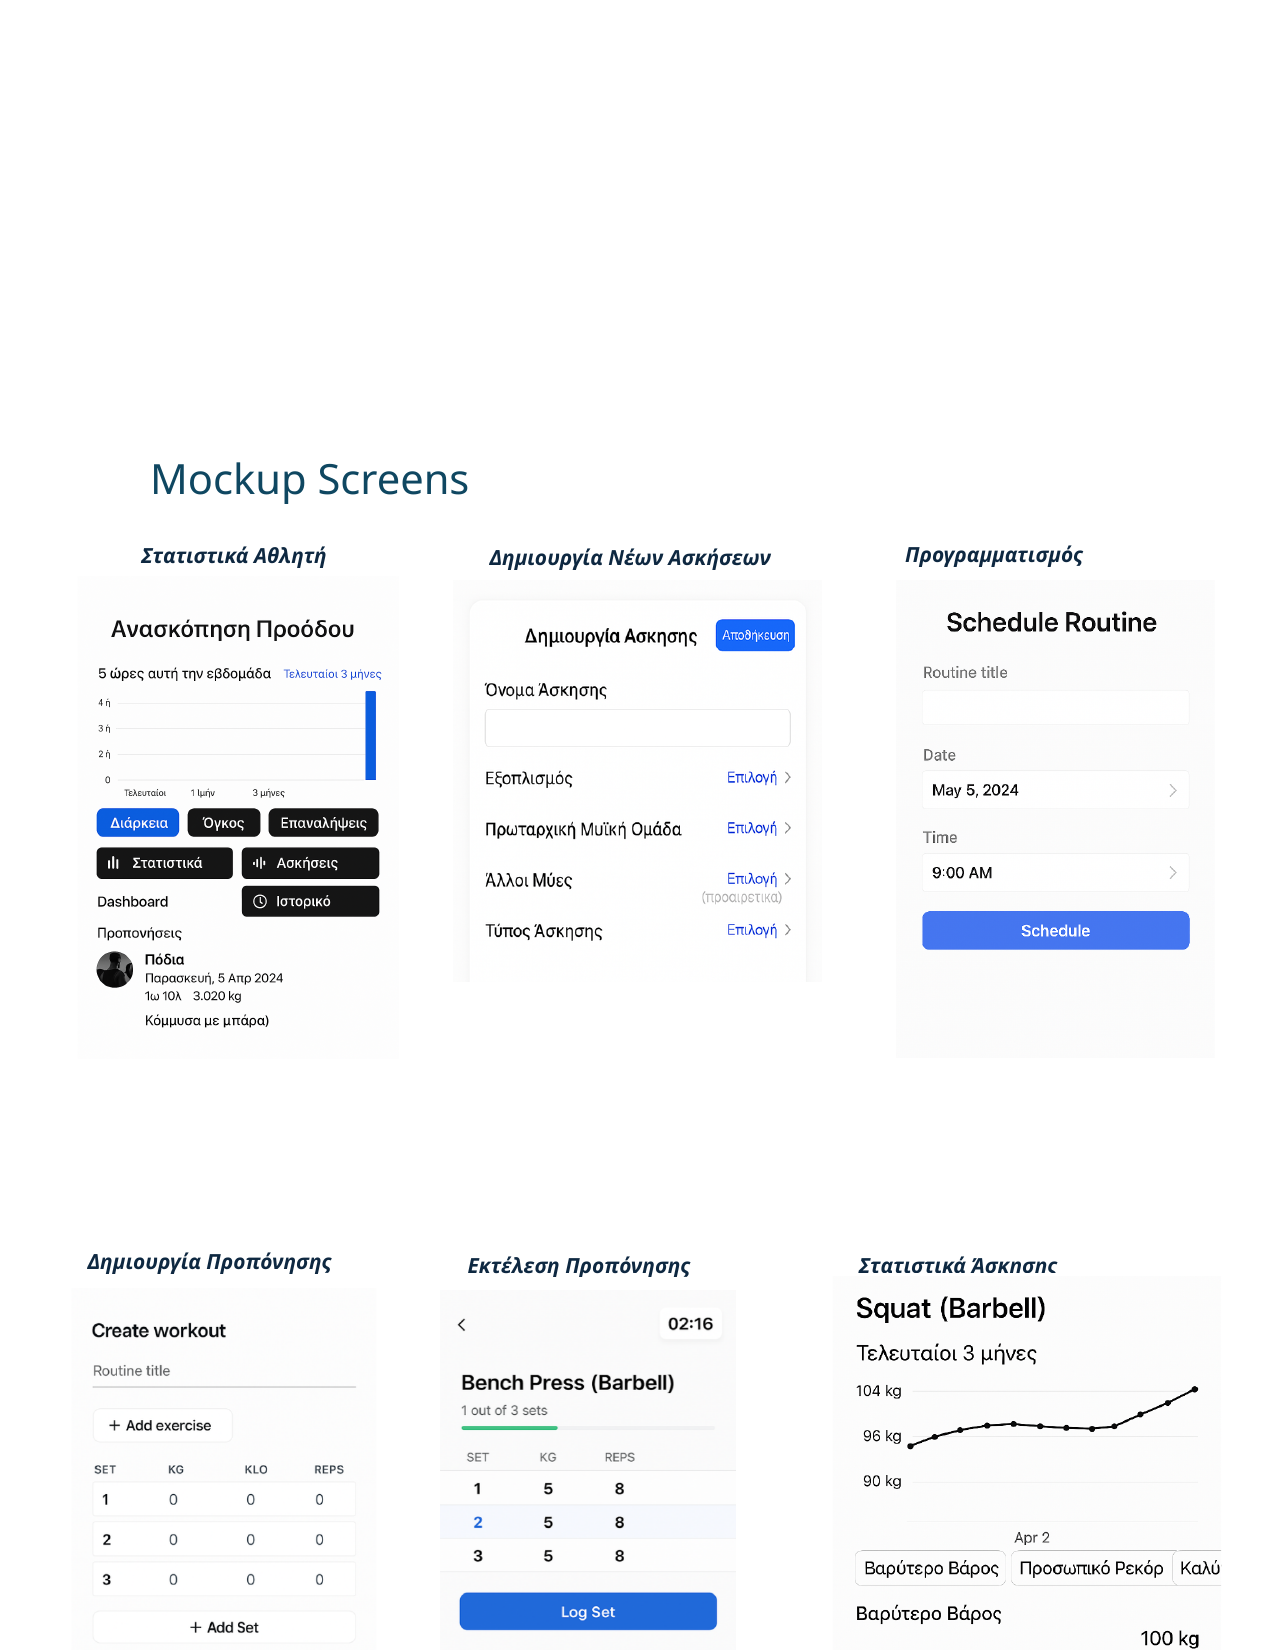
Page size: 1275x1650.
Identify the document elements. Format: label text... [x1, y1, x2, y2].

picture [71, 1288, 377, 1650]
picture [896, 580, 1215, 1058]
picture [77, 576, 399, 1059]
picture [832, 1276, 1222, 1650]
subtitle Mockup Screens [150, 450, 1125, 507]
picture [440, 1290, 736, 1650]
picture [453, 580, 822, 982]
